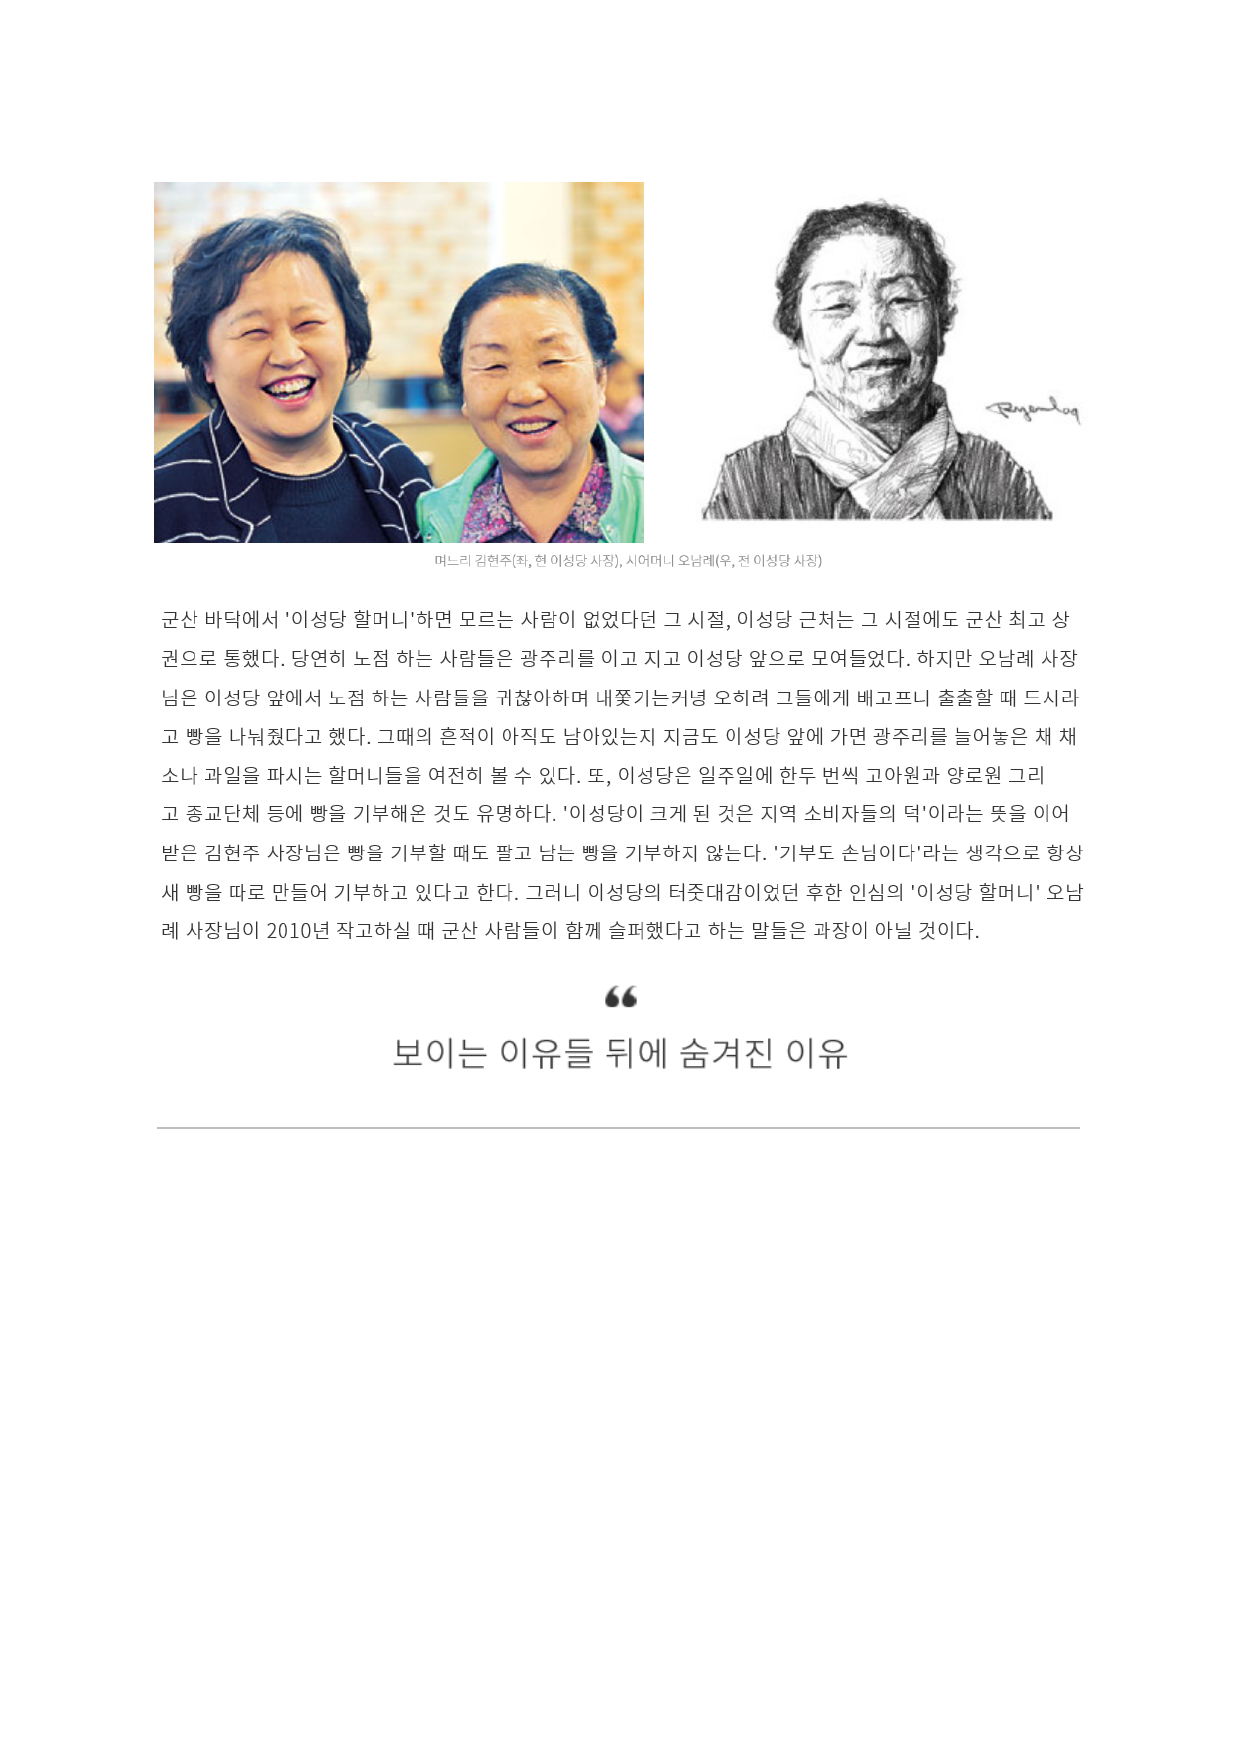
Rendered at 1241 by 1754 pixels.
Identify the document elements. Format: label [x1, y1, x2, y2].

picture [150, 177, 1091, 572]
picture [380, 977, 861, 1089]
picture [150, 1113, 1091, 1143]
picture [150, 596, 1091, 953]
